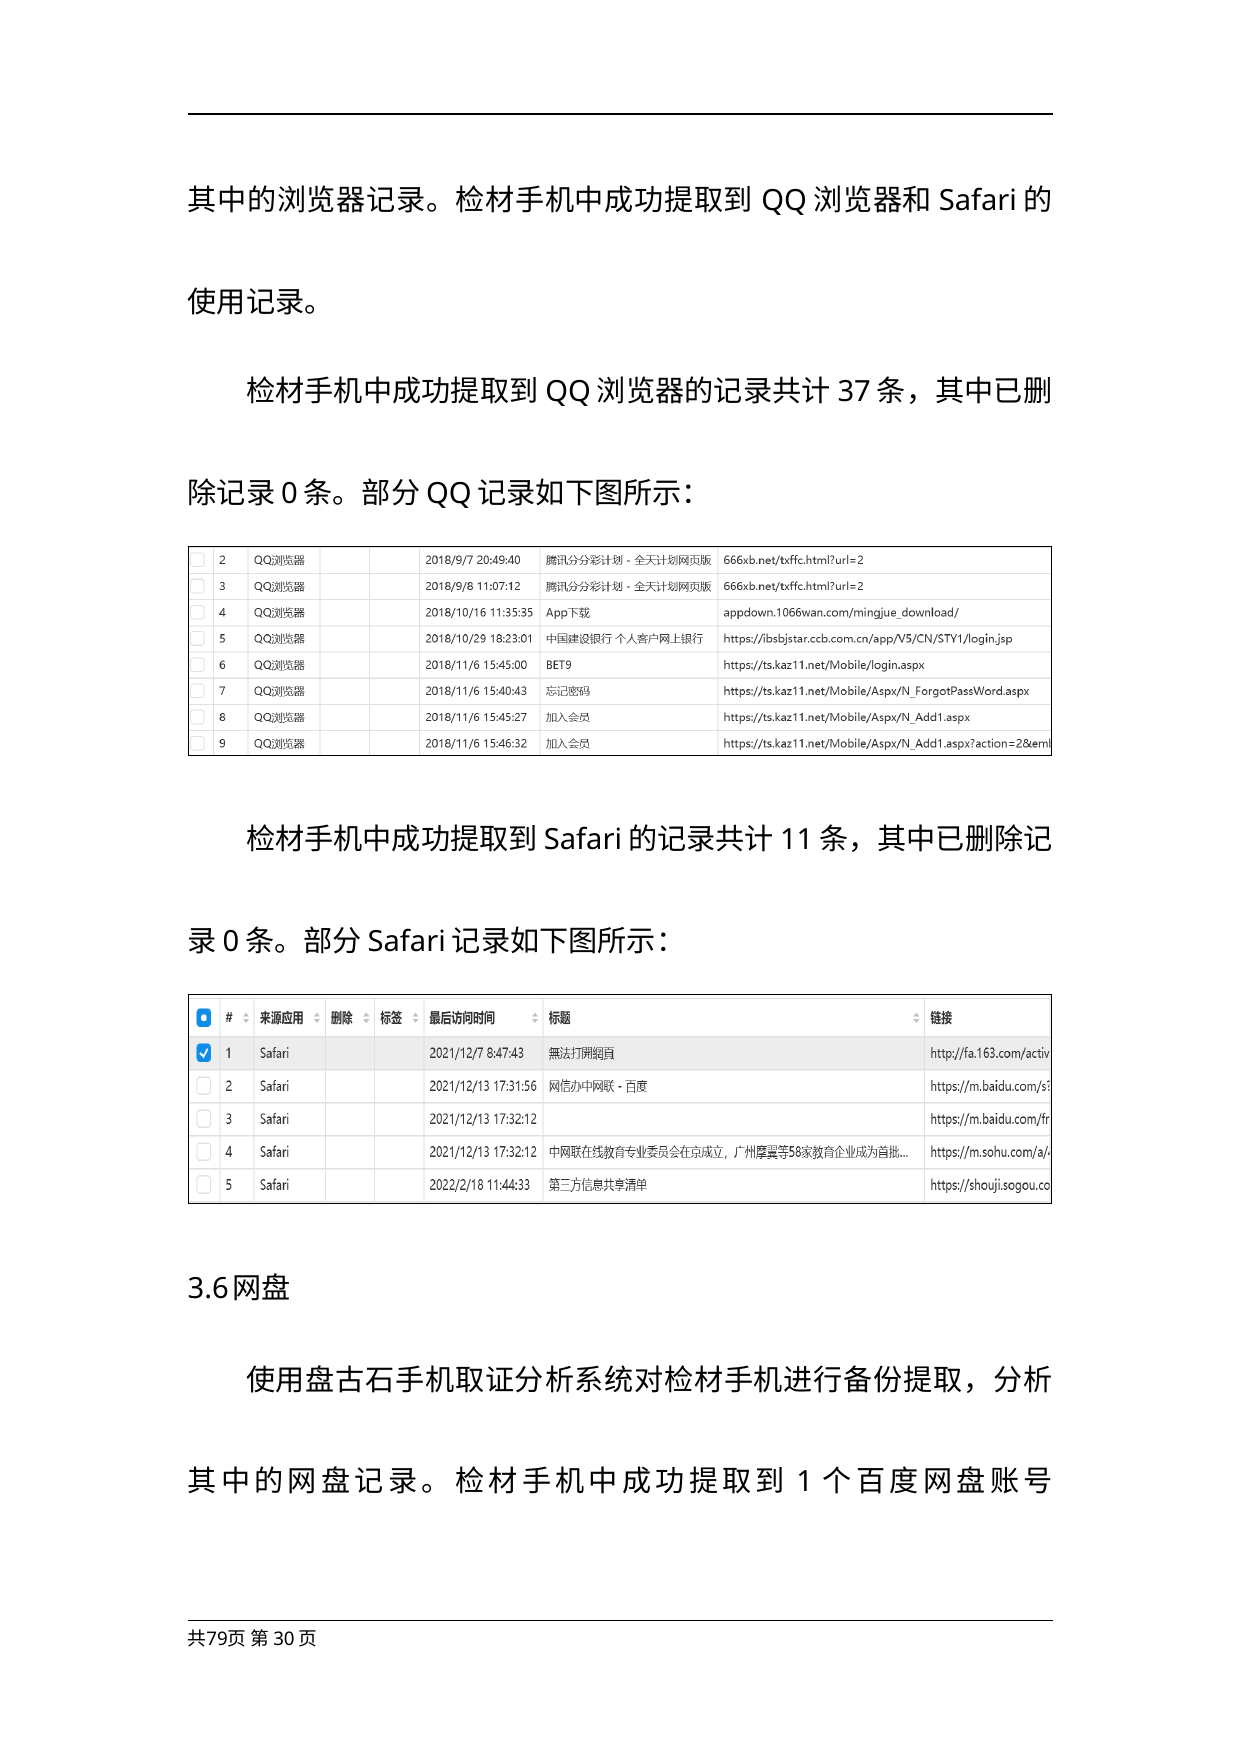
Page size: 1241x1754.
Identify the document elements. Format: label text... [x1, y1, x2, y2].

picture [189, 995, 1051, 1203]
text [187, 1343, 1053, 1513]
text 检材手机中成功提取到Safari的记录共计11条，其中已删除记录0条。部分Safari记录如下图所示： [187, 803, 1053, 973]
text 网盘 [187, 1252, 1053, 1319]
text 检材手机中成功提取到QQ浏览器的记录共计37条，其中已删除记录0条。部分QQ记录如下图所示： [187, 355, 1053, 524]
picture [189, 547, 1051, 755]
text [187, 164, 1053, 334]
